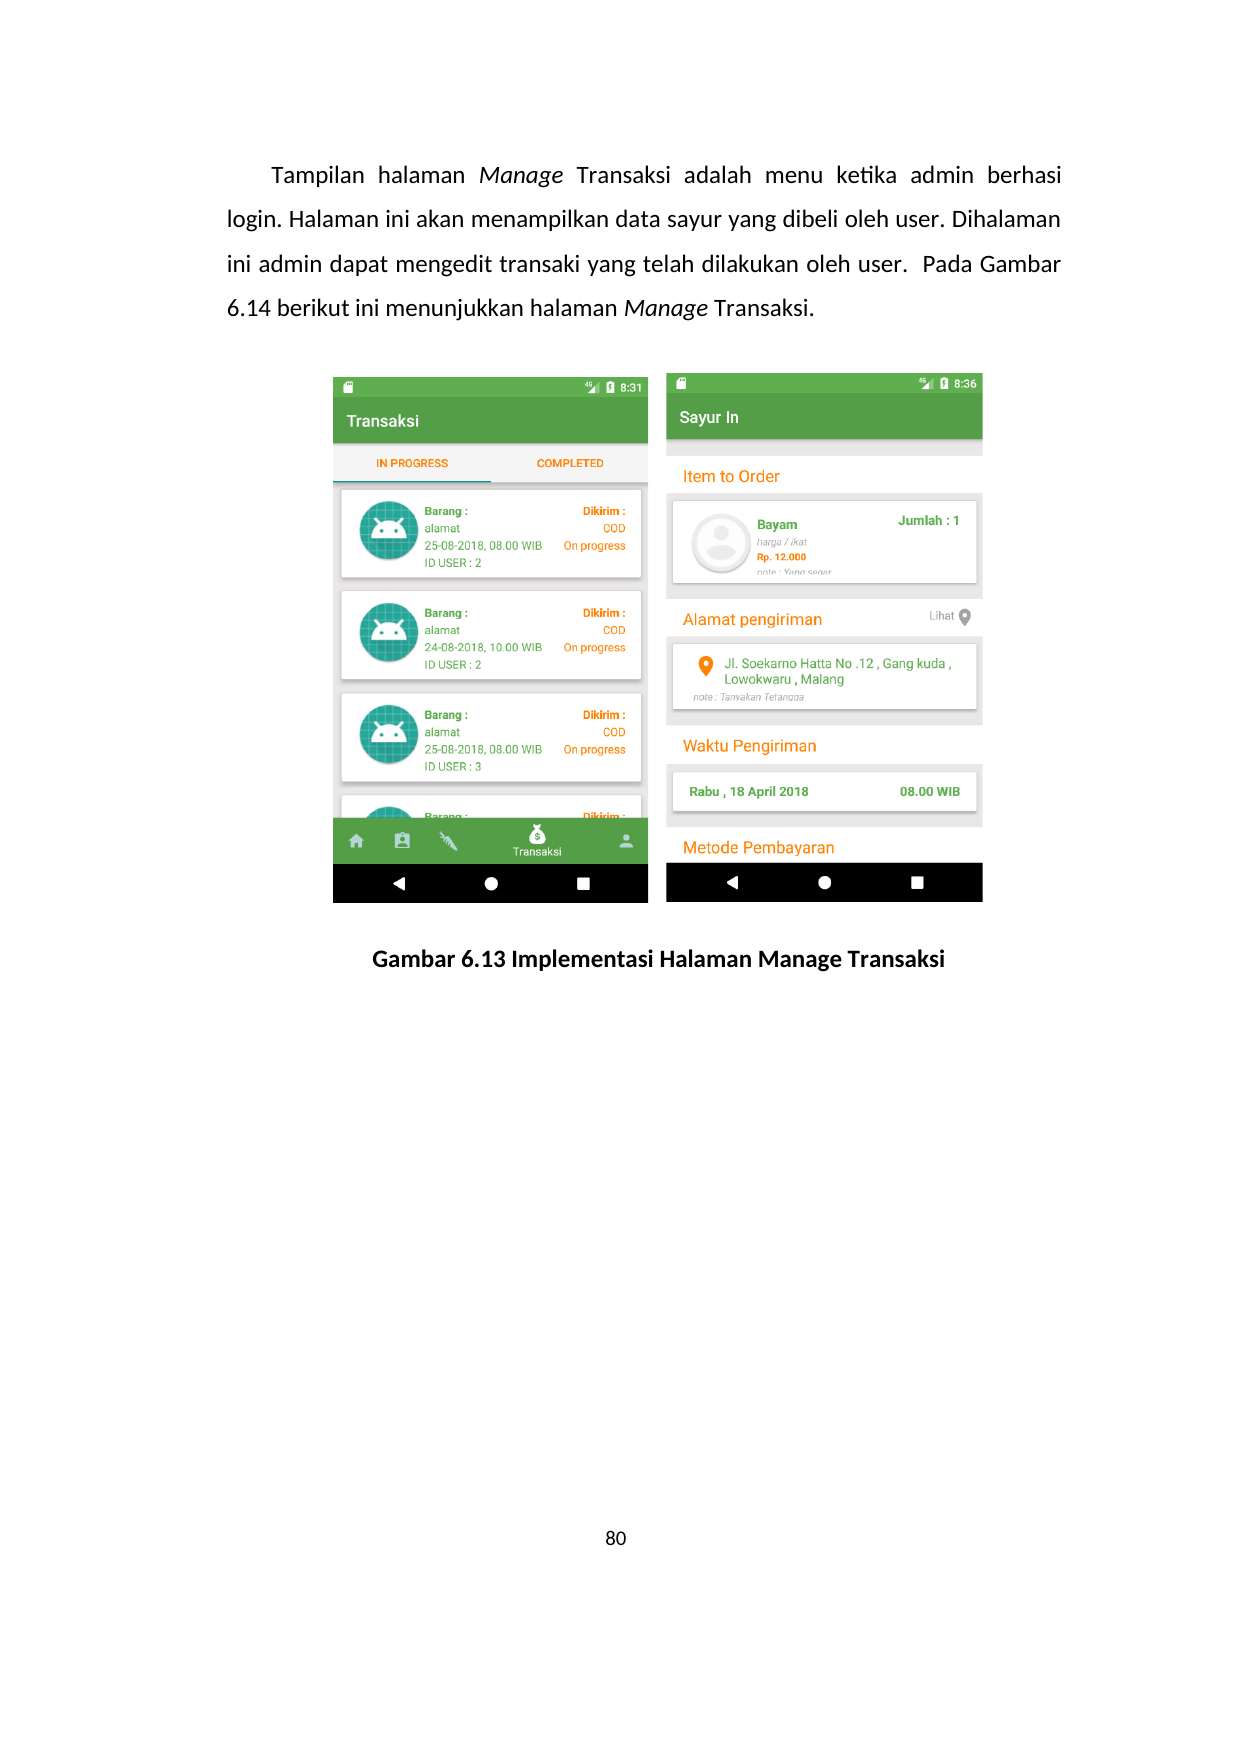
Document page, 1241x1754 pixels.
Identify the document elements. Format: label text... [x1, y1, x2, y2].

subtitle Gambar 6.13 Implementasi Halaman Manage Transaksi [226, 943, 1092, 974]
picture [666, 373, 983, 902]
text Tampilan halaman Manage Transaksi adalah menu ketika admin berhasi login. Halaman ini akan menampilkan data sayur yang dibeli oleh user. Dihalaman ini admin dapat mengedit transaki yang telah dilakukan oleh user. Pada Gambar 6.14 berikut ini menunjukkan halaman Manage Transaksi. [227, 159, 1062, 323]
picture [333, 377, 649, 903]
